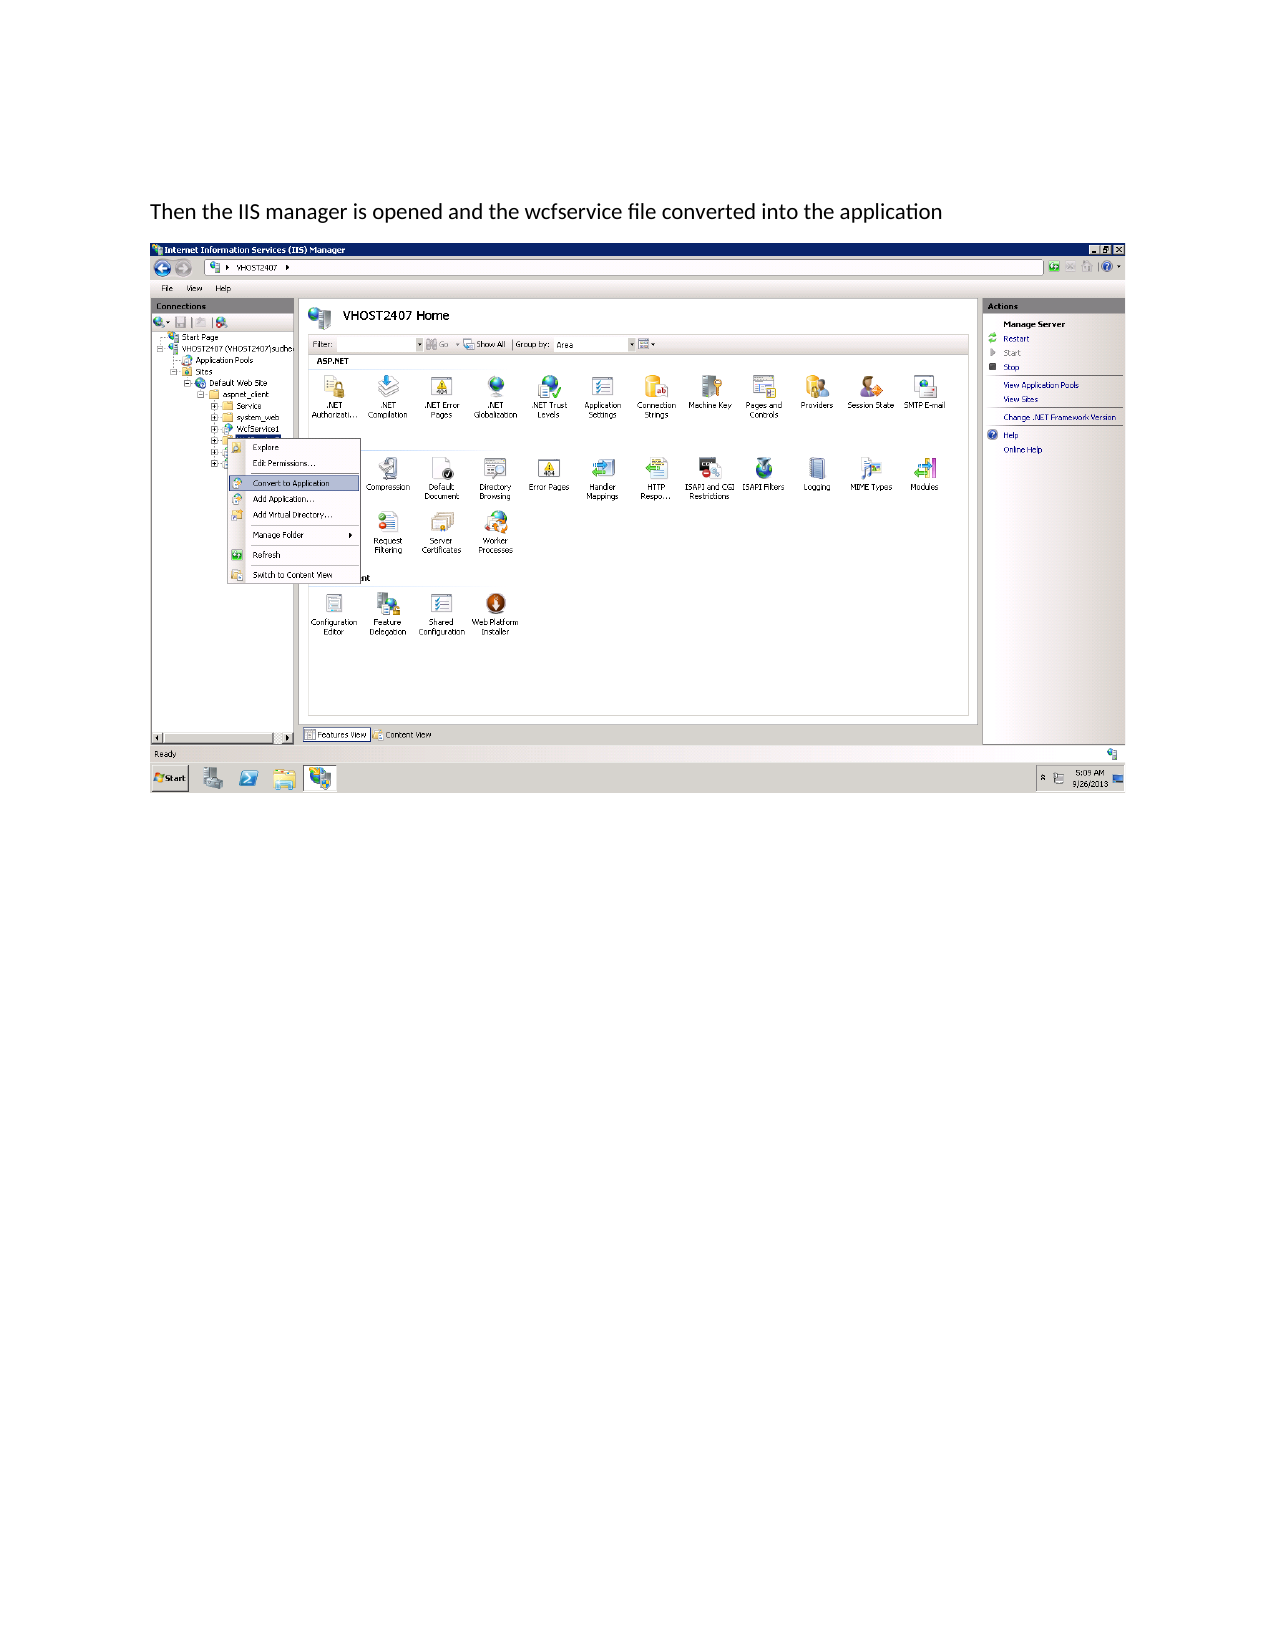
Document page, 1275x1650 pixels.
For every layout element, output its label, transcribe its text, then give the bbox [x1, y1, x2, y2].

text Then the IIS manager is opened and the wcfservice file converted into the application [150, 197, 1125, 225]
picture [150, 243, 1125, 793]
